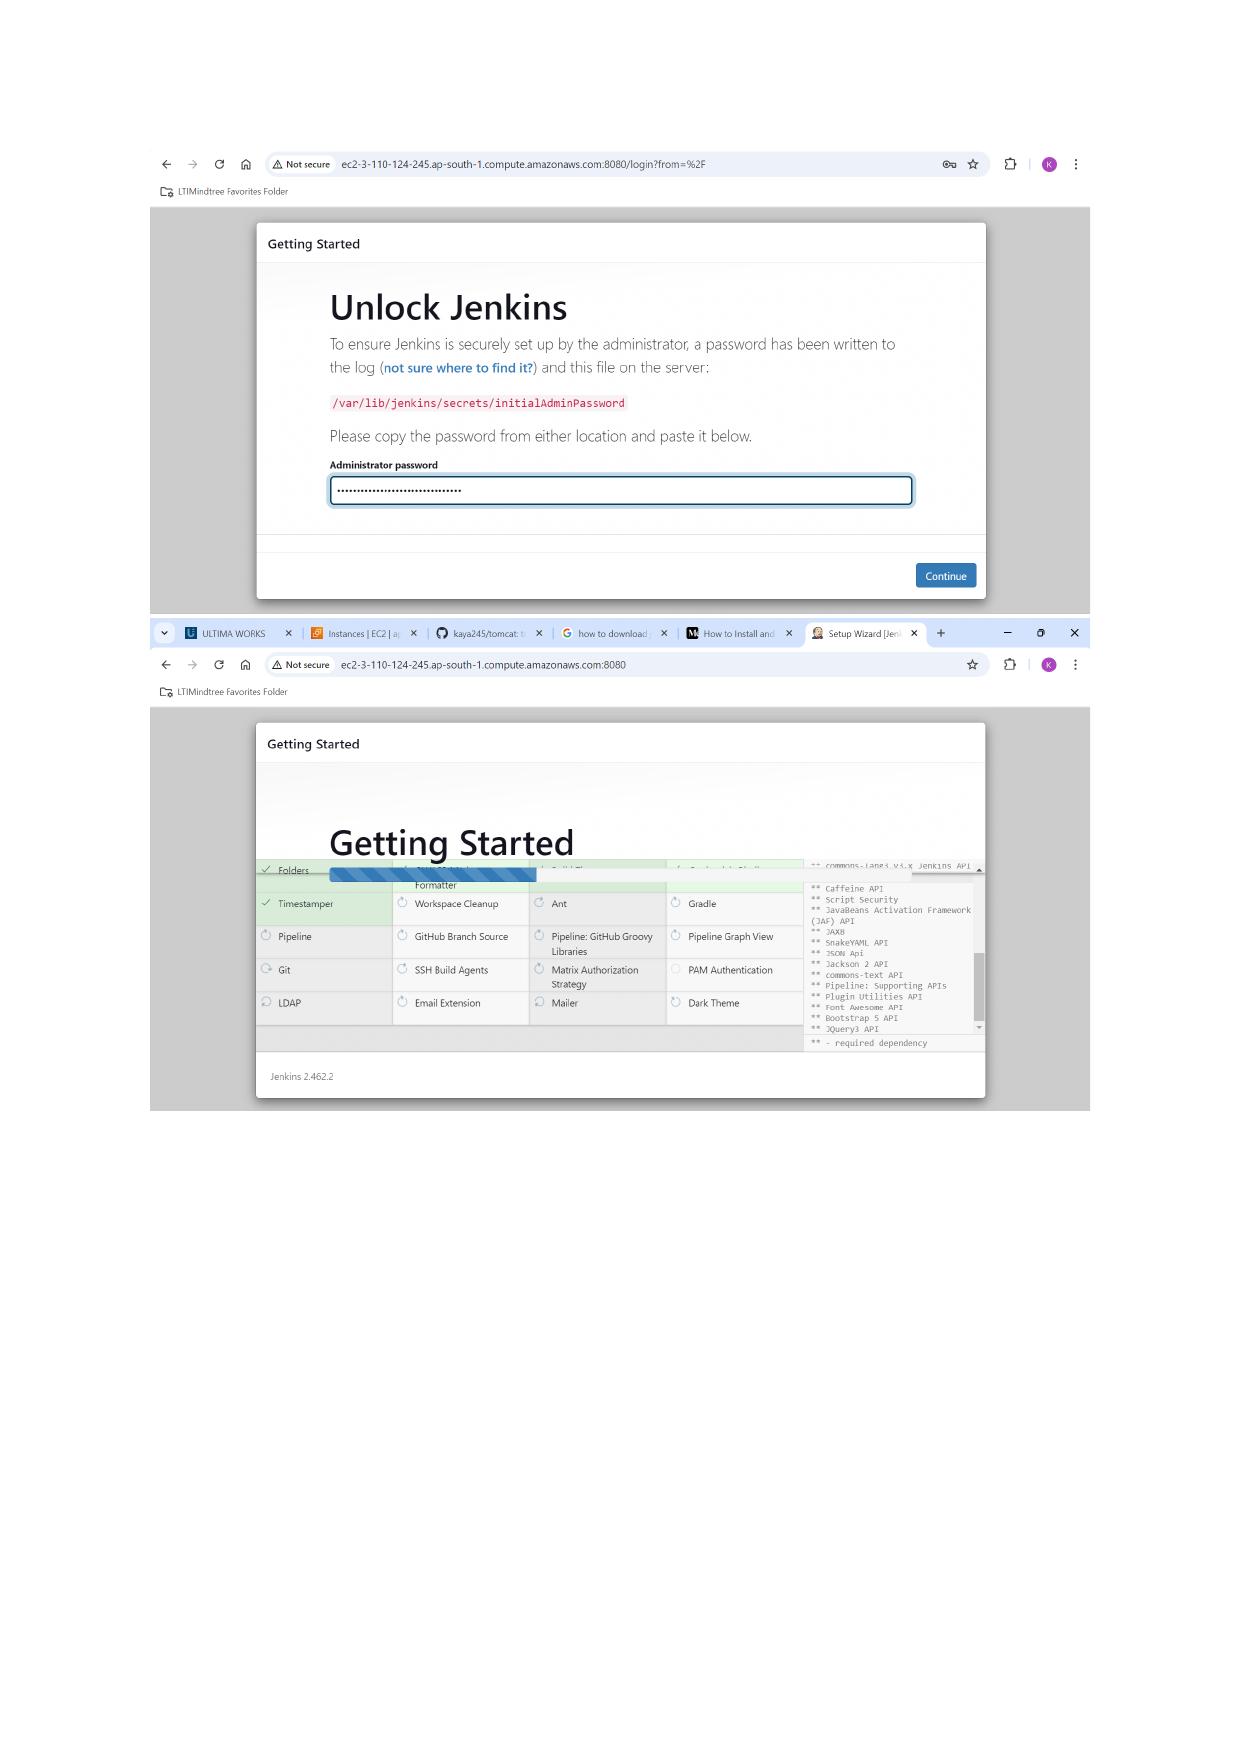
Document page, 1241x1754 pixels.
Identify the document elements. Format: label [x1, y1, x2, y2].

picture [150, 618, 1091, 1111]
picture [150, 150, 1091, 614]
